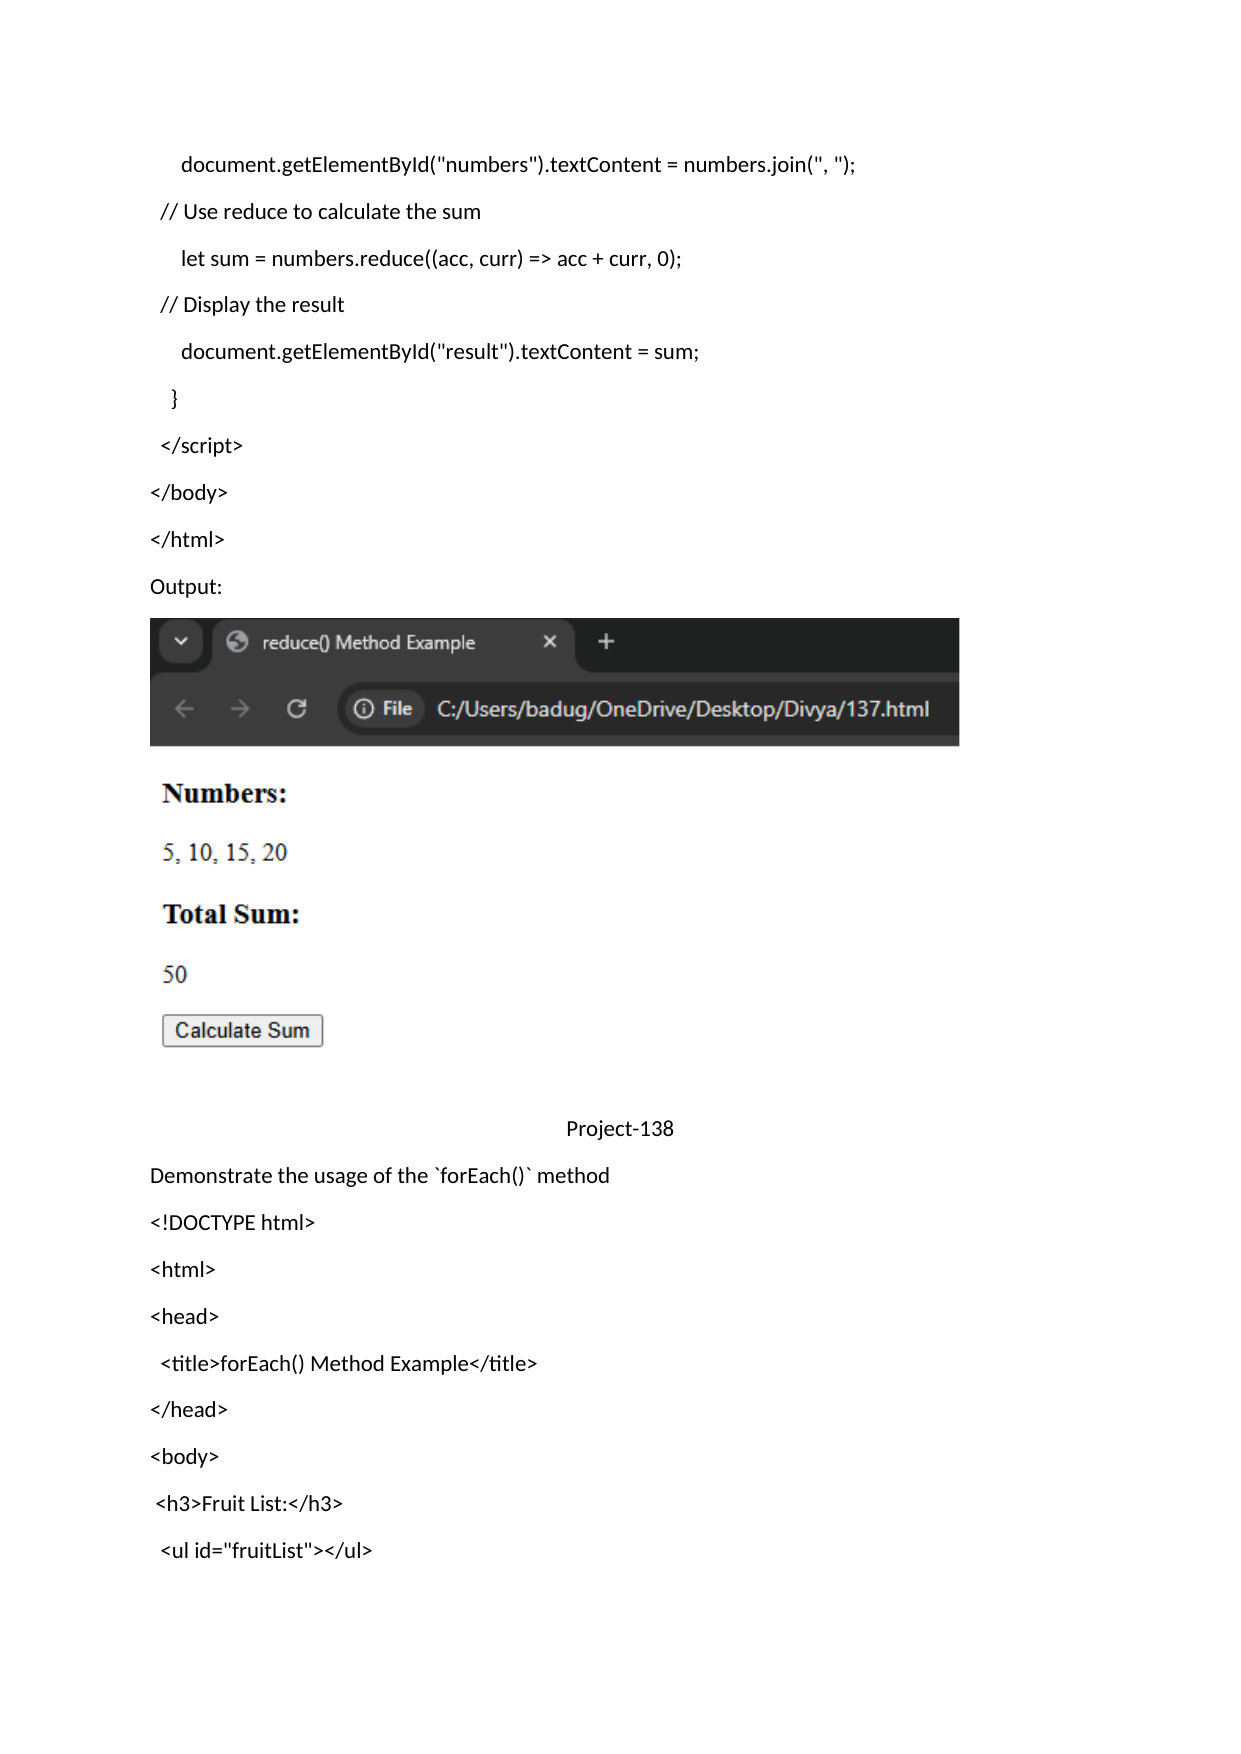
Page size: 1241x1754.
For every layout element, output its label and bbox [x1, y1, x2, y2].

picture [150, 618, 960, 1049]
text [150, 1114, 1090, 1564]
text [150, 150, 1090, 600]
